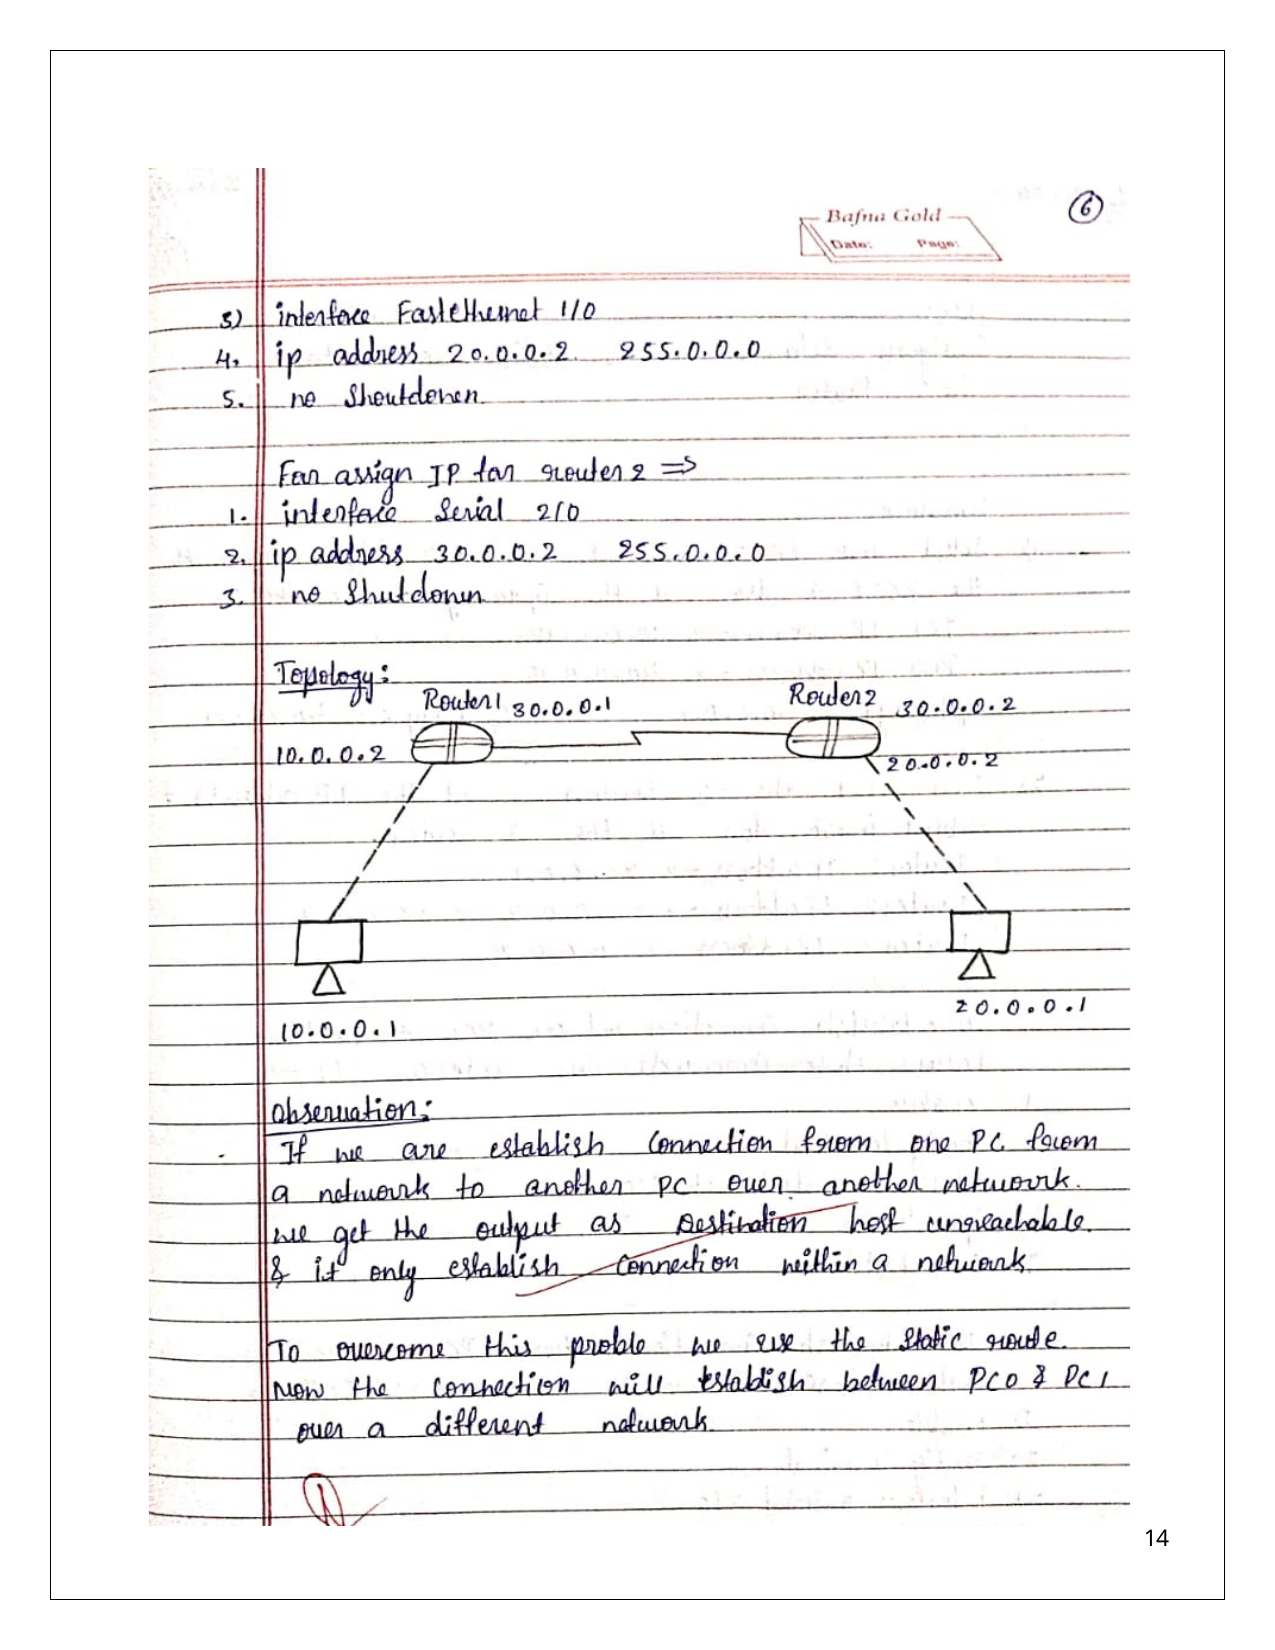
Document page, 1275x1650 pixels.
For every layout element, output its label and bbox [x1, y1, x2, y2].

picture [148, 168, 1131, 1526]
